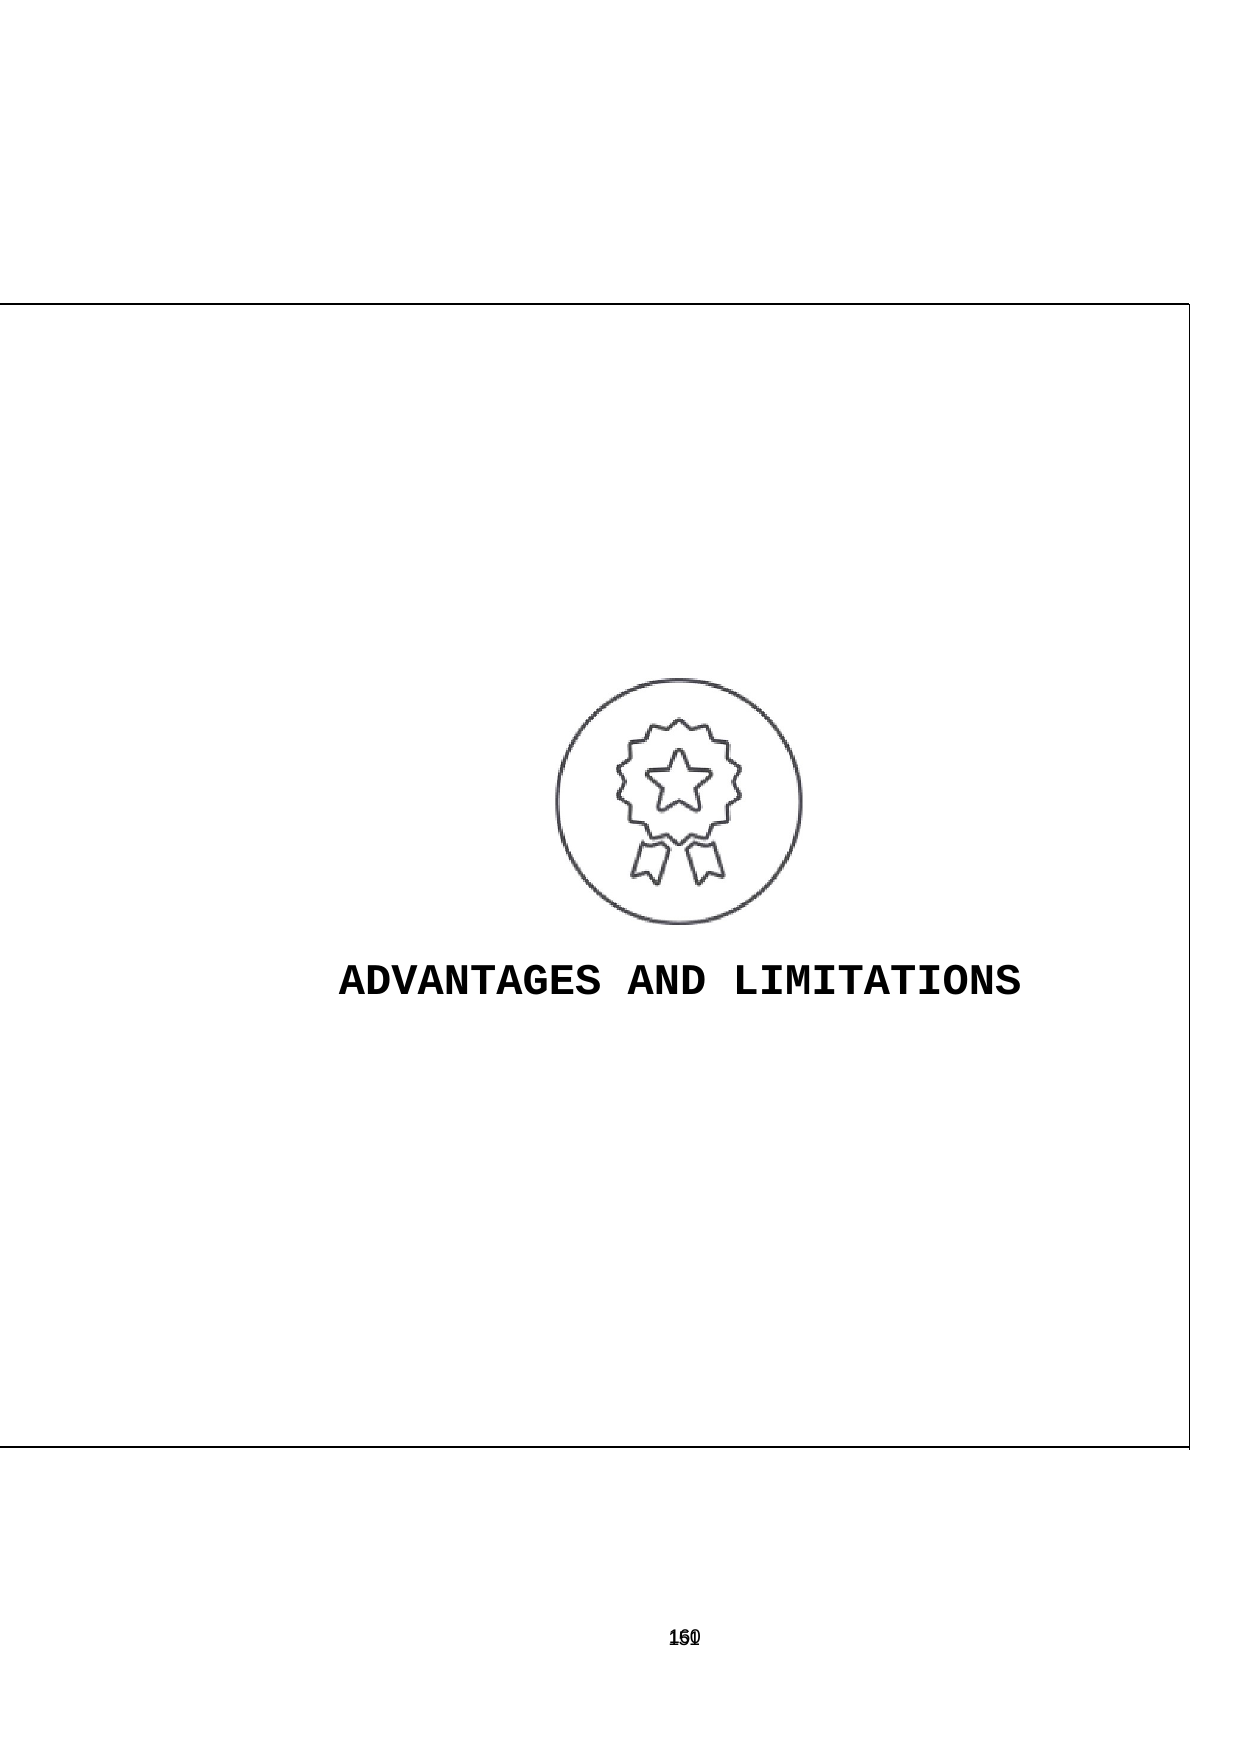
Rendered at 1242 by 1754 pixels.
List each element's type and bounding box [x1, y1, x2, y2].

picture [555, 678, 804, 925]
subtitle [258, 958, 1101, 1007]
